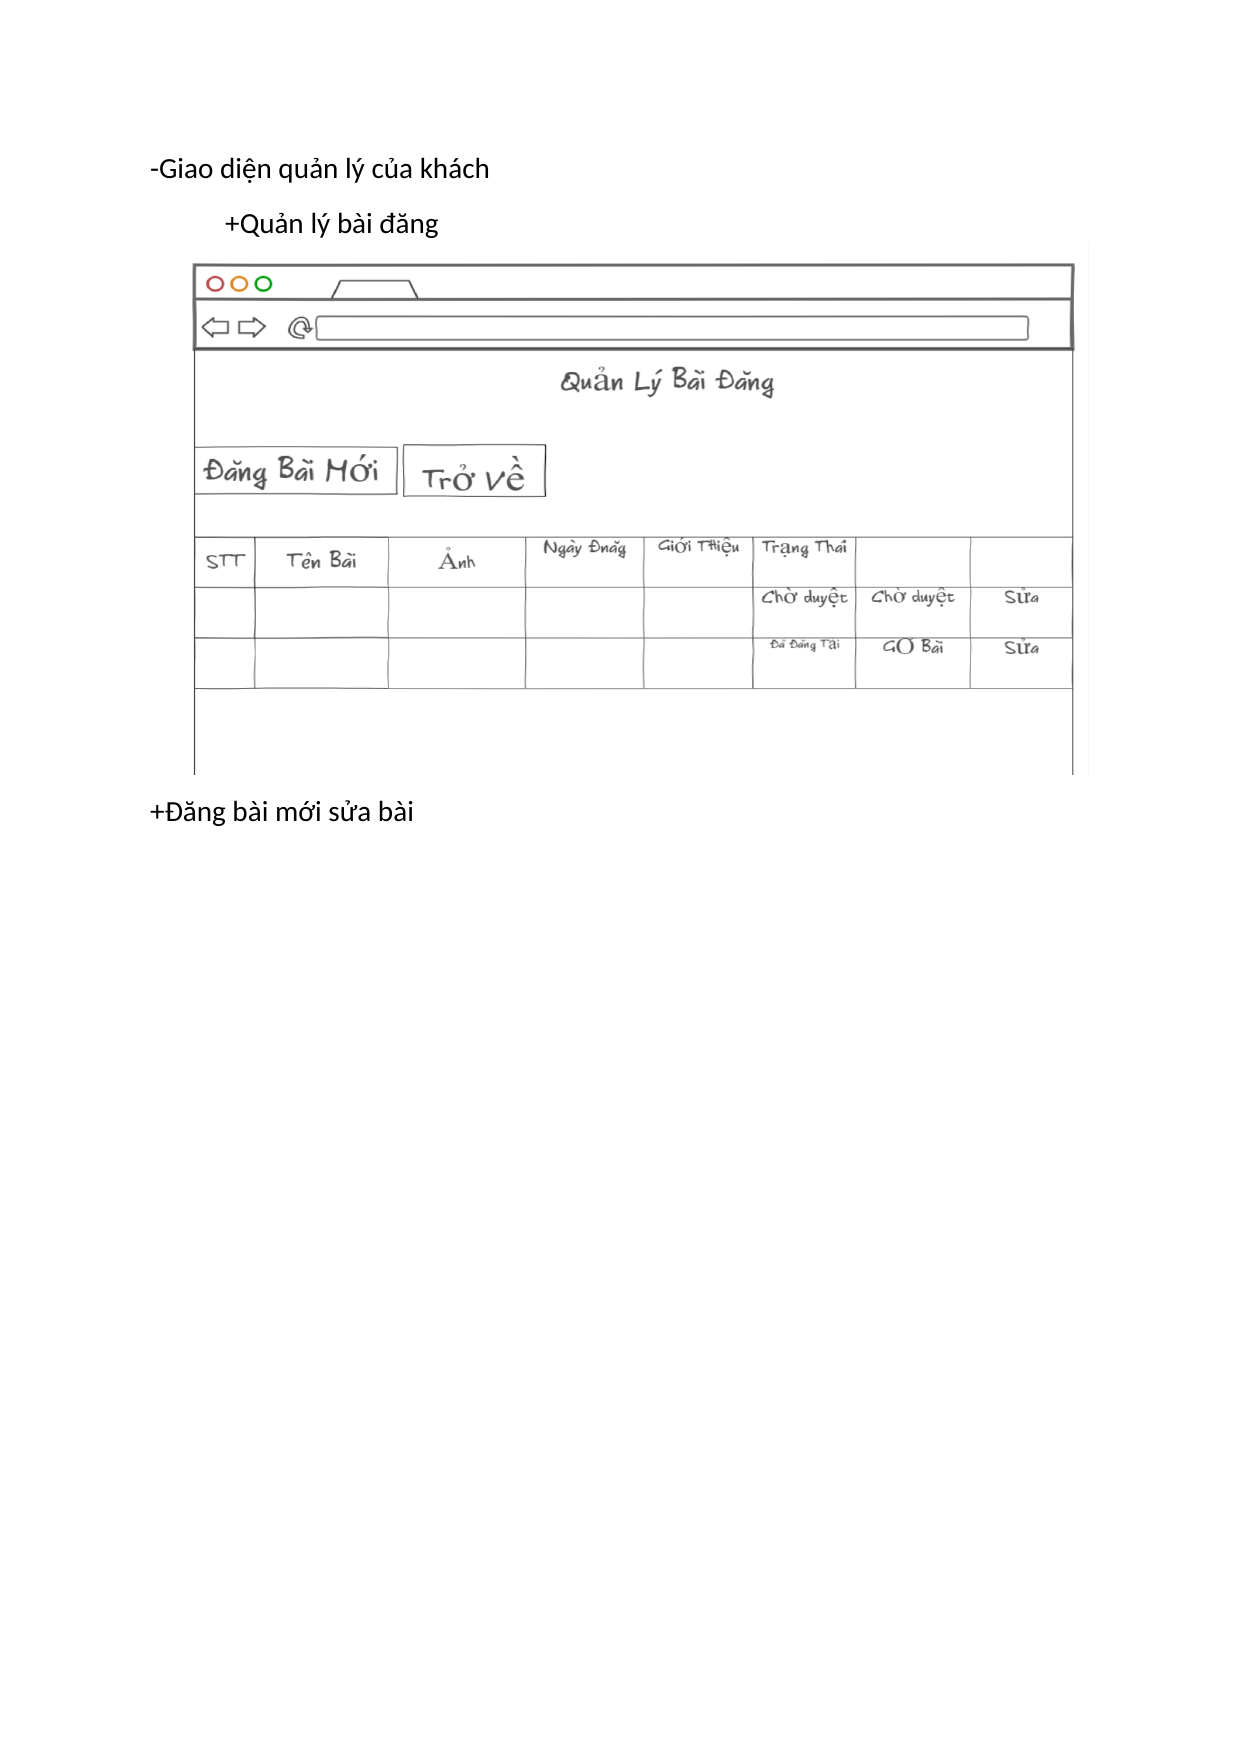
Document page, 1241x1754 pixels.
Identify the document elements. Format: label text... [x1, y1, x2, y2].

picture [150, 242, 1089, 775]
text -Giao diện quản lý của khách [150, 150, 1090, 186]
text +Đăng bài mới sửa bài [150, 793, 1090, 829]
